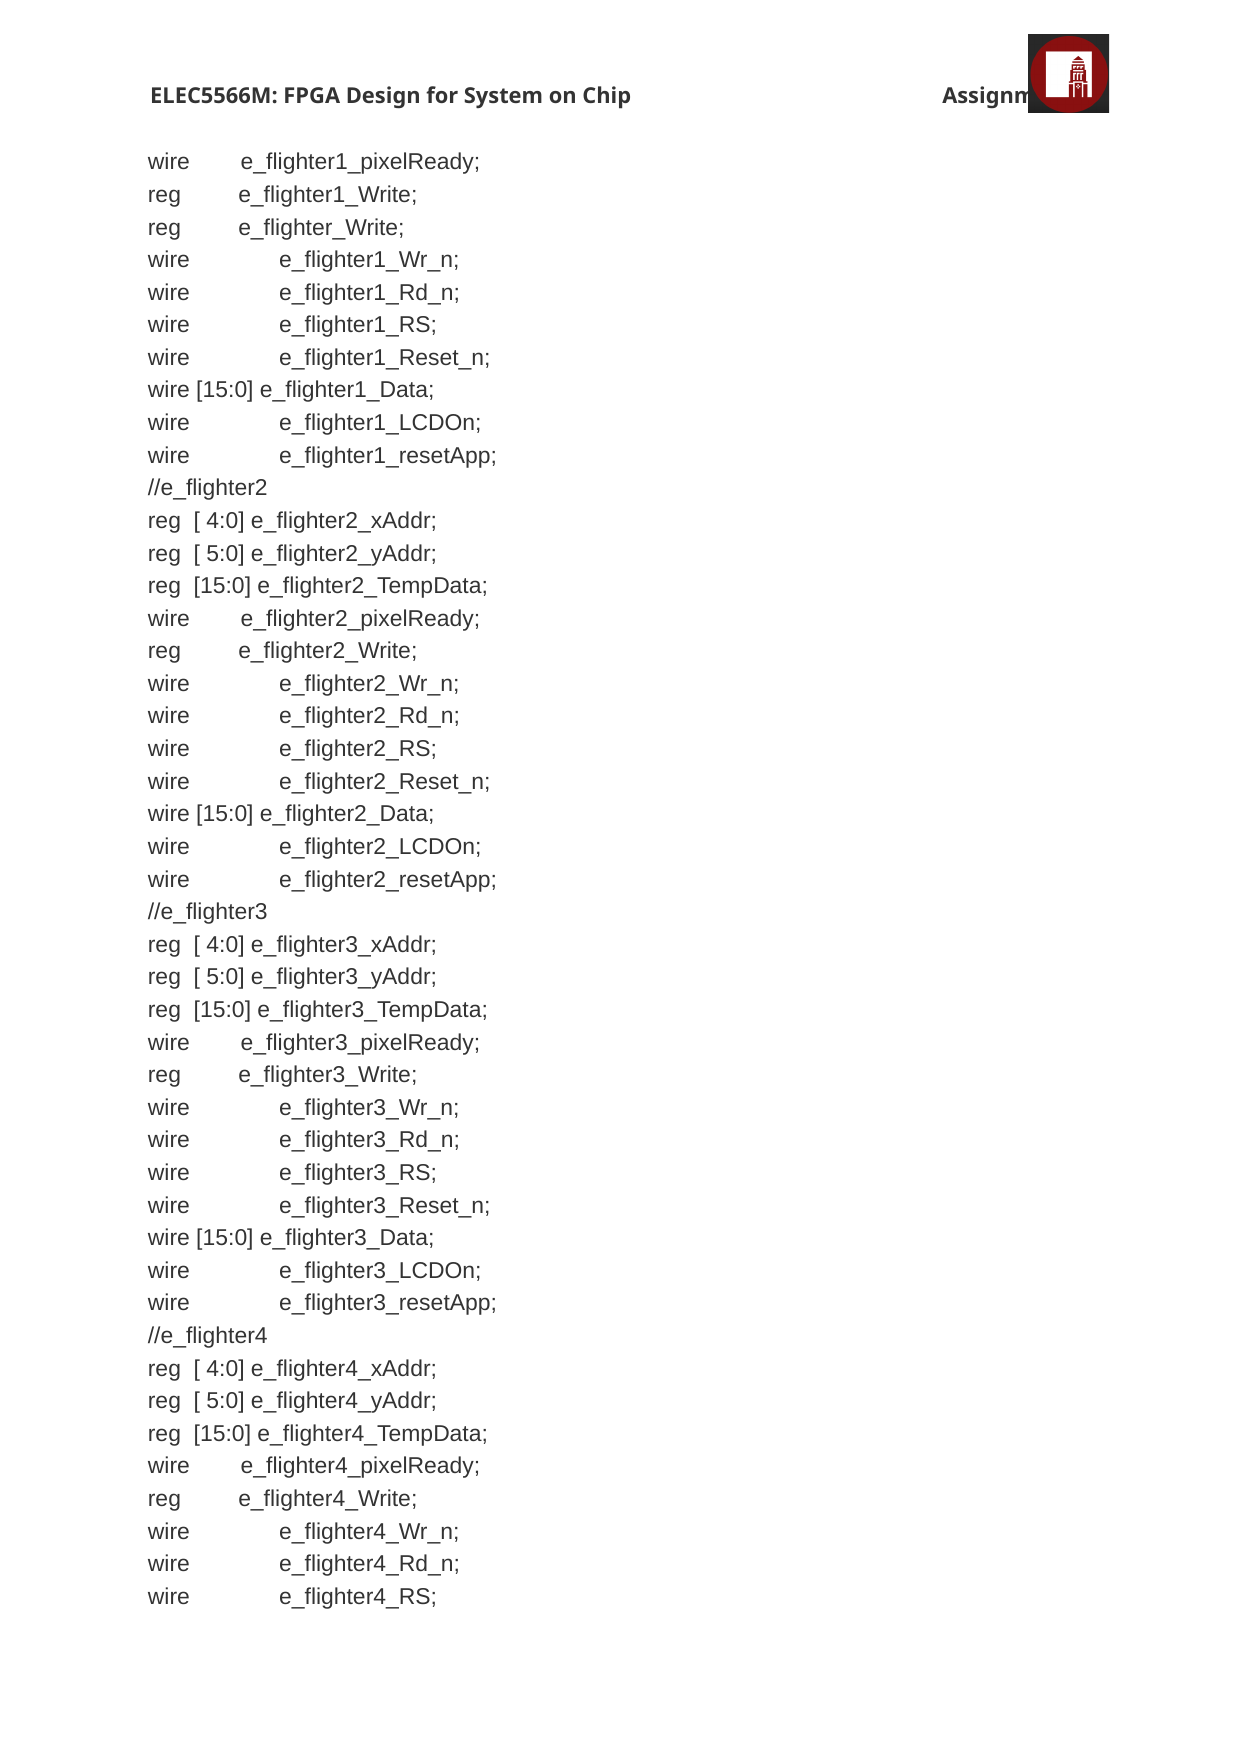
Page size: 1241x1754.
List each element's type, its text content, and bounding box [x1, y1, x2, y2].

text wire e_flighter3_RS; [148, 1159, 1093, 1185]
text reg [15:0] e_flighter3_TempData; [148, 996, 1093, 1022]
text wire e_flighter2_pixelReady; [148, 605, 1093, 631]
text wire e_flighter2_Rd_n; [148, 702, 1093, 729]
text reg [15:0] e_flighter2_TempData; [148, 572, 1093, 598]
text reg [ 4:0] e_flighter2_xAddr; [148, 507, 1093, 533]
text reg e_flighter_Write; [148, 213, 1093, 240]
text wire e_flighter1_LCDOn; [148, 409, 1093, 435]
text reg e_flighter2_Write; [148, 637, 1093, 664]
text wire e_flighter2_RS; [148, 735, 1093, 761]
text reg [15:0] e_flighter4_TempData; [148, 1420, 1093, 1446]
text wire e_flighter4_Rd_n; [148, 1550, 1093, 1577]
text //e_flighter2 [148, 474, 1093, 501]
text wire e_flighter2_LCDOn; [148, 833, 1093, 859]
picture [1027, 34, 1109, 113]
text wire e_flighter3_Reset_n; [148, 1192, 1093, 1218]
text wire e_flighter2_Reset_n; [148, 768, 1093, 794]
text wire e_flighter3_pixelReady; [148, 1028, 1093, 1055]
text wire e_flighter1_Reset_n; [148, 344, 1093, 370]
text wire e_flighter4_Wr_n; [148, 1518, 1093, 1544]
text //e_flighter3 [148, 898, 1093, 924]
text wire [15:0] e_flighter1_Data; [148, 376, 1093, 403]
text reg [ 5:0] e_flighter3_yAddr; [148, 963, 1093, 990]
text reg e_flighter3_Write; [148, 1061, 1093, 1087]
text wire e_flighter2_Wr_n; [148, 670, 1093, 696]
text wire [15:0] e_flighter3_Data; [148, 1224, 1093, 1251]
text wire e_flighter4_RS; [148, 1583, 1093, 1609]
text wire e_flighter3_resetApp; [148, 1289, 1093, 1316]
text reg [ 4:0] e_flighter3_xAddr; [148, 931, 1093, 957]
text wire e_flighter1_Wr_n; [148, 246, 1093, 272]
text wire e_flighter1_pixelReady; [148, 148, 1093, 174]
text reg [ 5:0] e_flighter4_yAddr; [148, 1387, 1093, 1413]
text reg e_flighter1_Write; [148, 181, 1093, 207]
text wire e_flighter3_LCDOn; [148, 1257, 1093, 1283]
text wire e_flighter1_Rd_n; [148, 279, 1093, 305]
text wire e_flighter4_pixelReady; [148, 1452, 1093, 1479]
text reg [ 4:0] e_flighter4_xAddr; [148, 1354, 1093, 1381]
text reg e_flighter4_Write; [148, 1485, 1093, 1511]
text reg [ 5:0] e_flighter2_yAddr; [148, 539, 1093, 566]
text wire e_flighter1_RS; [148, 311, 1093, 338]
text //e_flighter4 [148, 1322, 1093, 1348]
text wire e_flighter1_resetApp; [148, 442, 1093, 468]
text wire e_flighter3_Wr_n; [148, 1094, 1093, 1120]
text wire e_flighter3_Rd_n; [148, 1126, 1093, 1153]
text wire [15:0] e_flighter2_Data; [148, 800, 1093, 827]
text wire e_flighter2_resetApp; [148, 866, 1093, 892]
